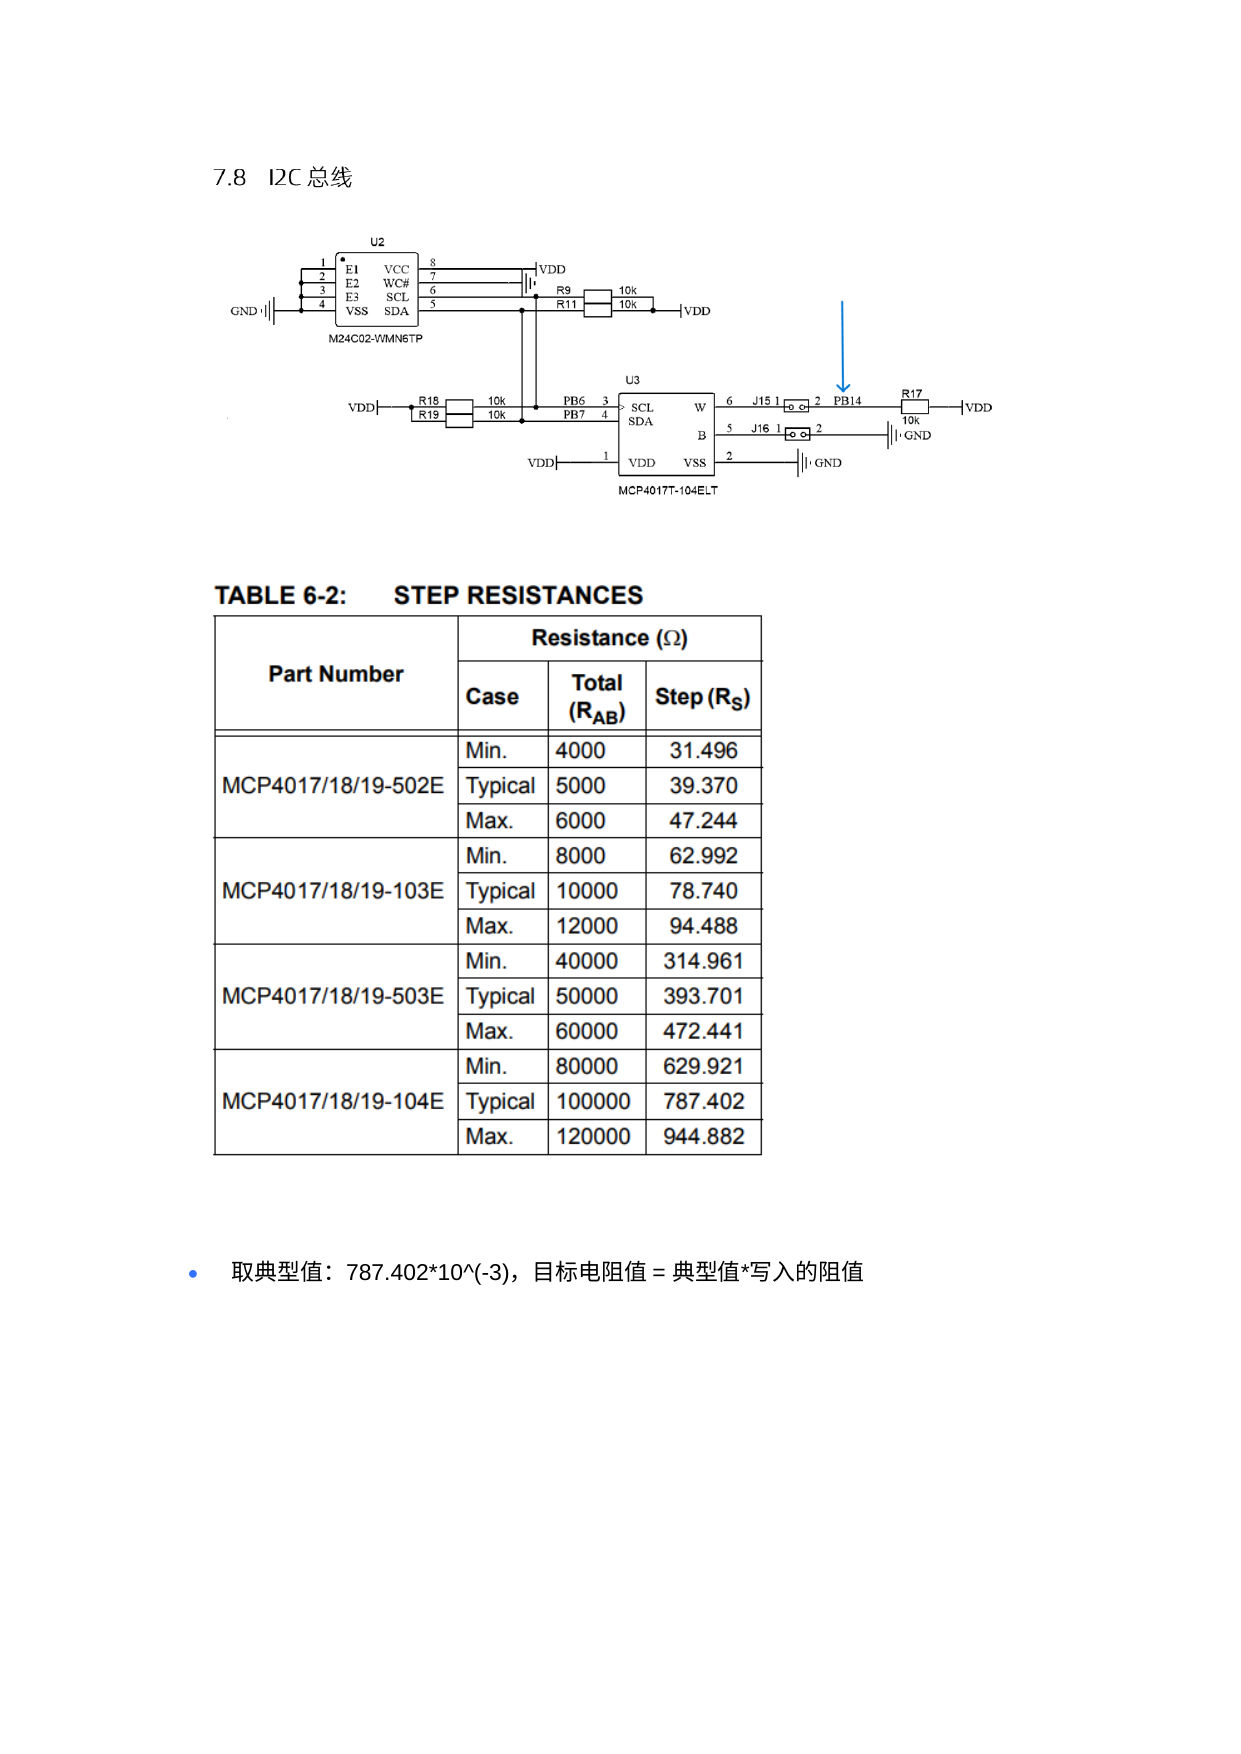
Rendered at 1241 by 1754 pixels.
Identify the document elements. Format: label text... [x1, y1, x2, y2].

list 取典型值：787.402*10^(-3)，目标电阻值 = 典型值*写入的阻值 [187, 1238, 1053, 1303]
picture [187, 569, 841, 1198]
picture [187, 162, 1050, 536]
